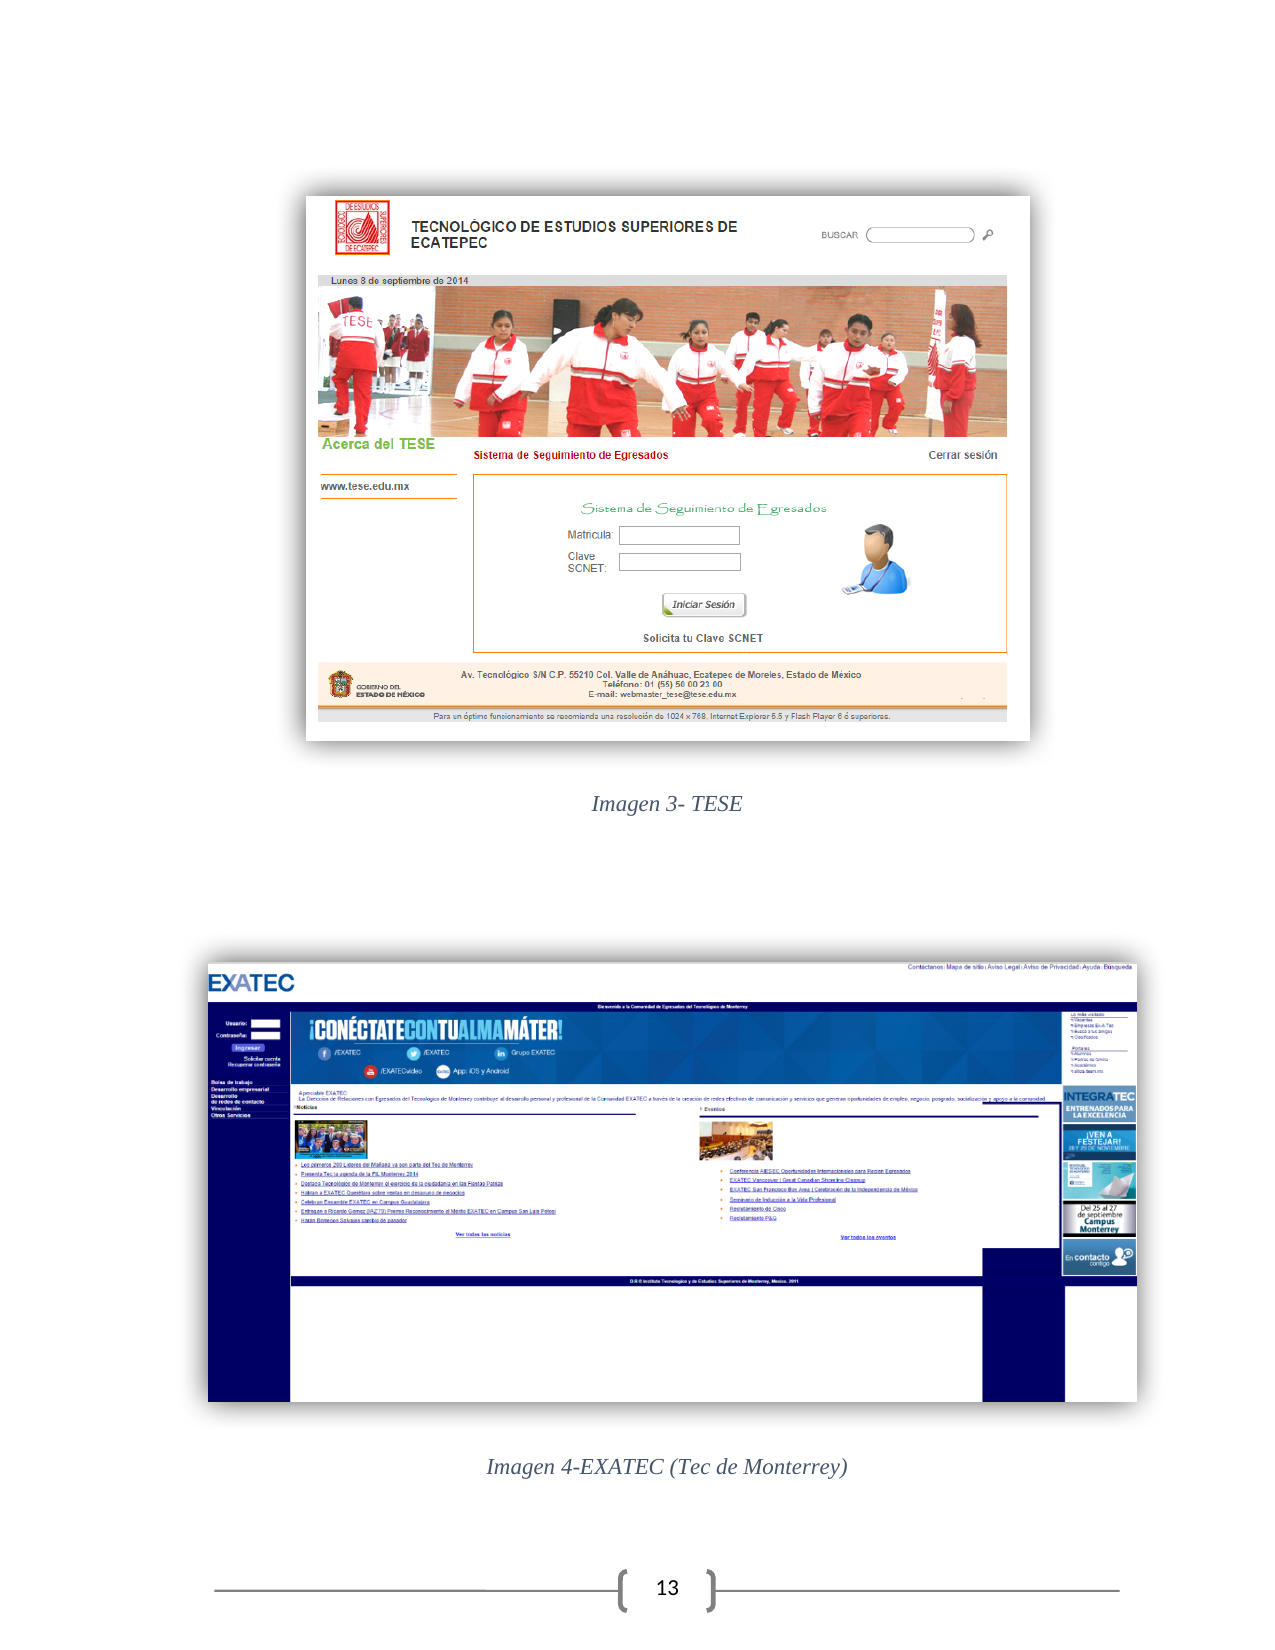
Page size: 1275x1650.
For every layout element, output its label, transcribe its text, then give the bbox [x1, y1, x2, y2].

text Imagen 3- TESE [177, 790, 1157, 817]
picture [208, 962, 1137, 1402]
text Imagen 4-EXATEC (Tec de Monterrey) [177, 1453, 1157, 1480]
picture [306, 196, 1030, 741]
